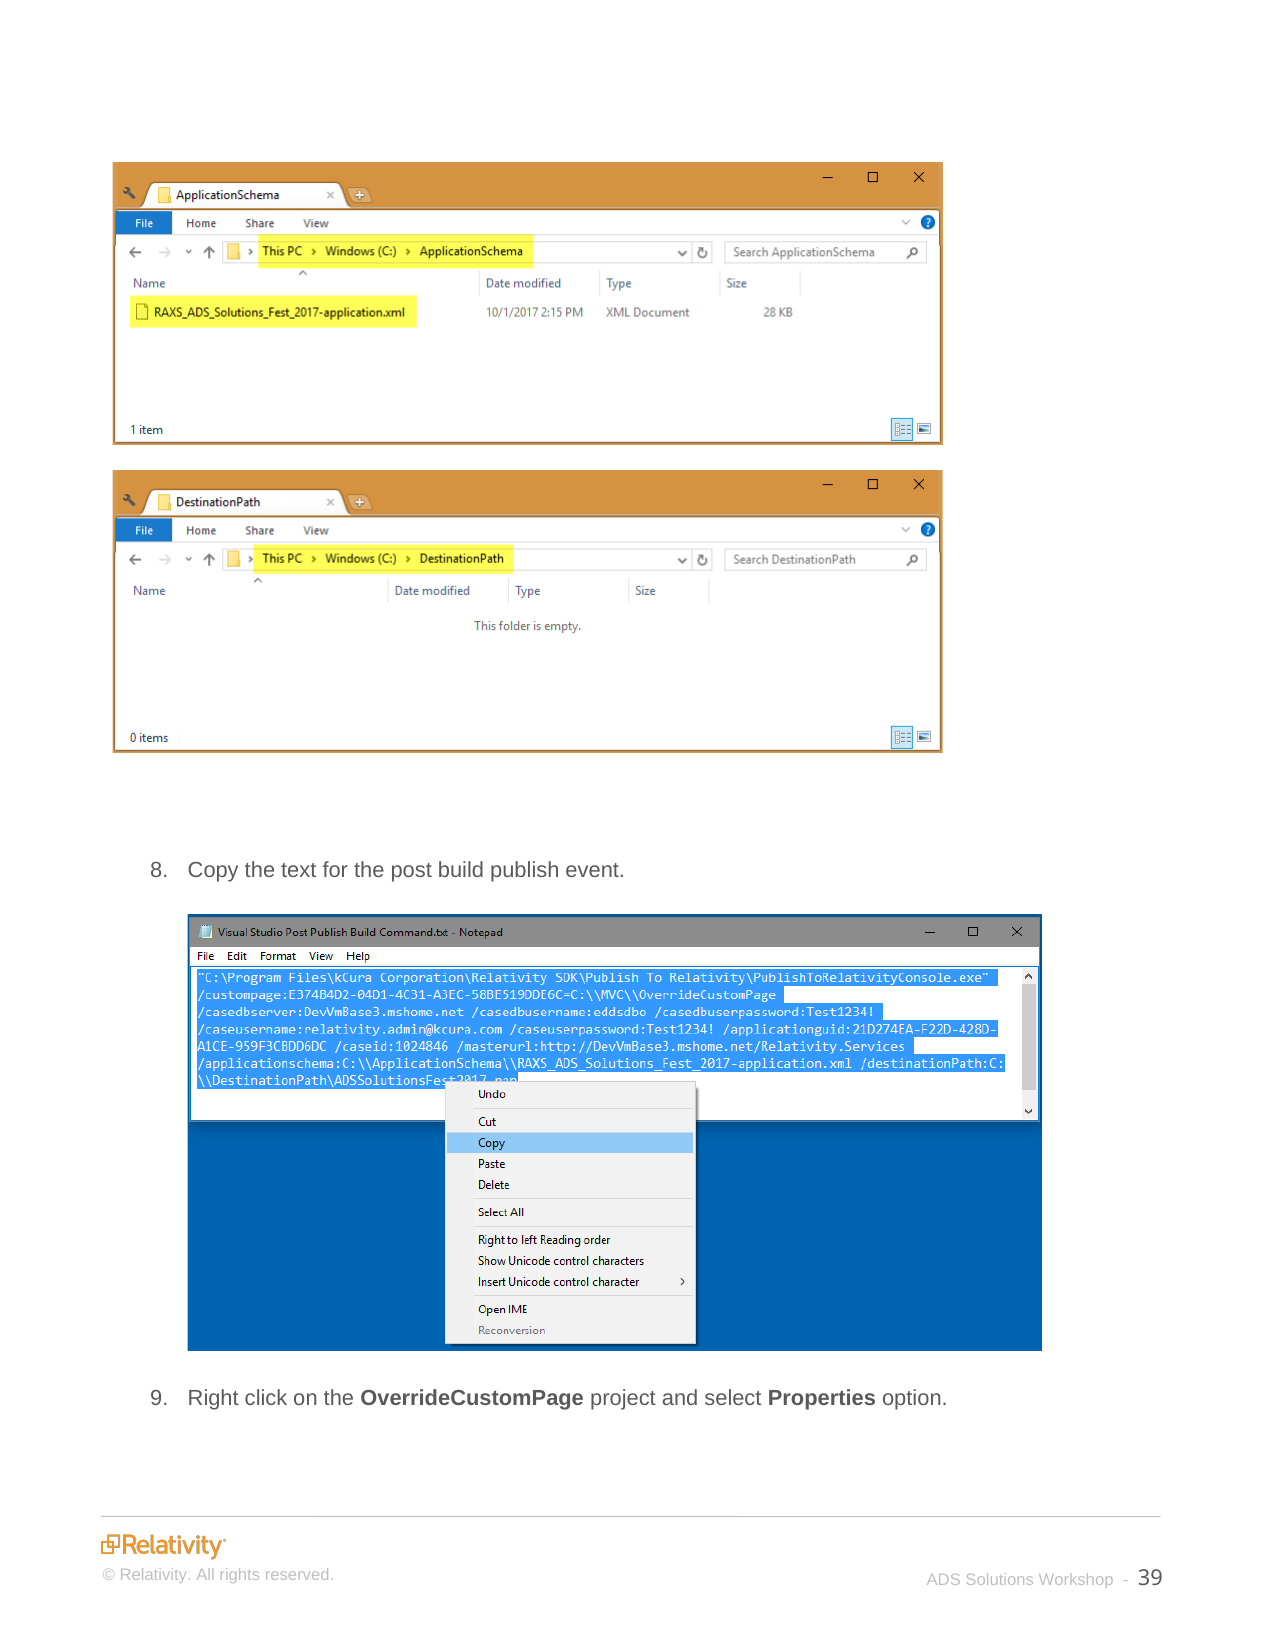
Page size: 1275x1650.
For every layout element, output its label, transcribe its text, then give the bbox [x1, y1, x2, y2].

picture [112, 162, 943, 445]
picture [100, 1534, 227, 1560]
list Copy the text for the post build publish event. [150, 856, 1162, 882]
picture [112, 470, 943, 753]
picture [187, 914, 1042, 1351]
list Right click on the OverrideCustomPage project and select Properties option. [150, 1384, 1162, 1409]
